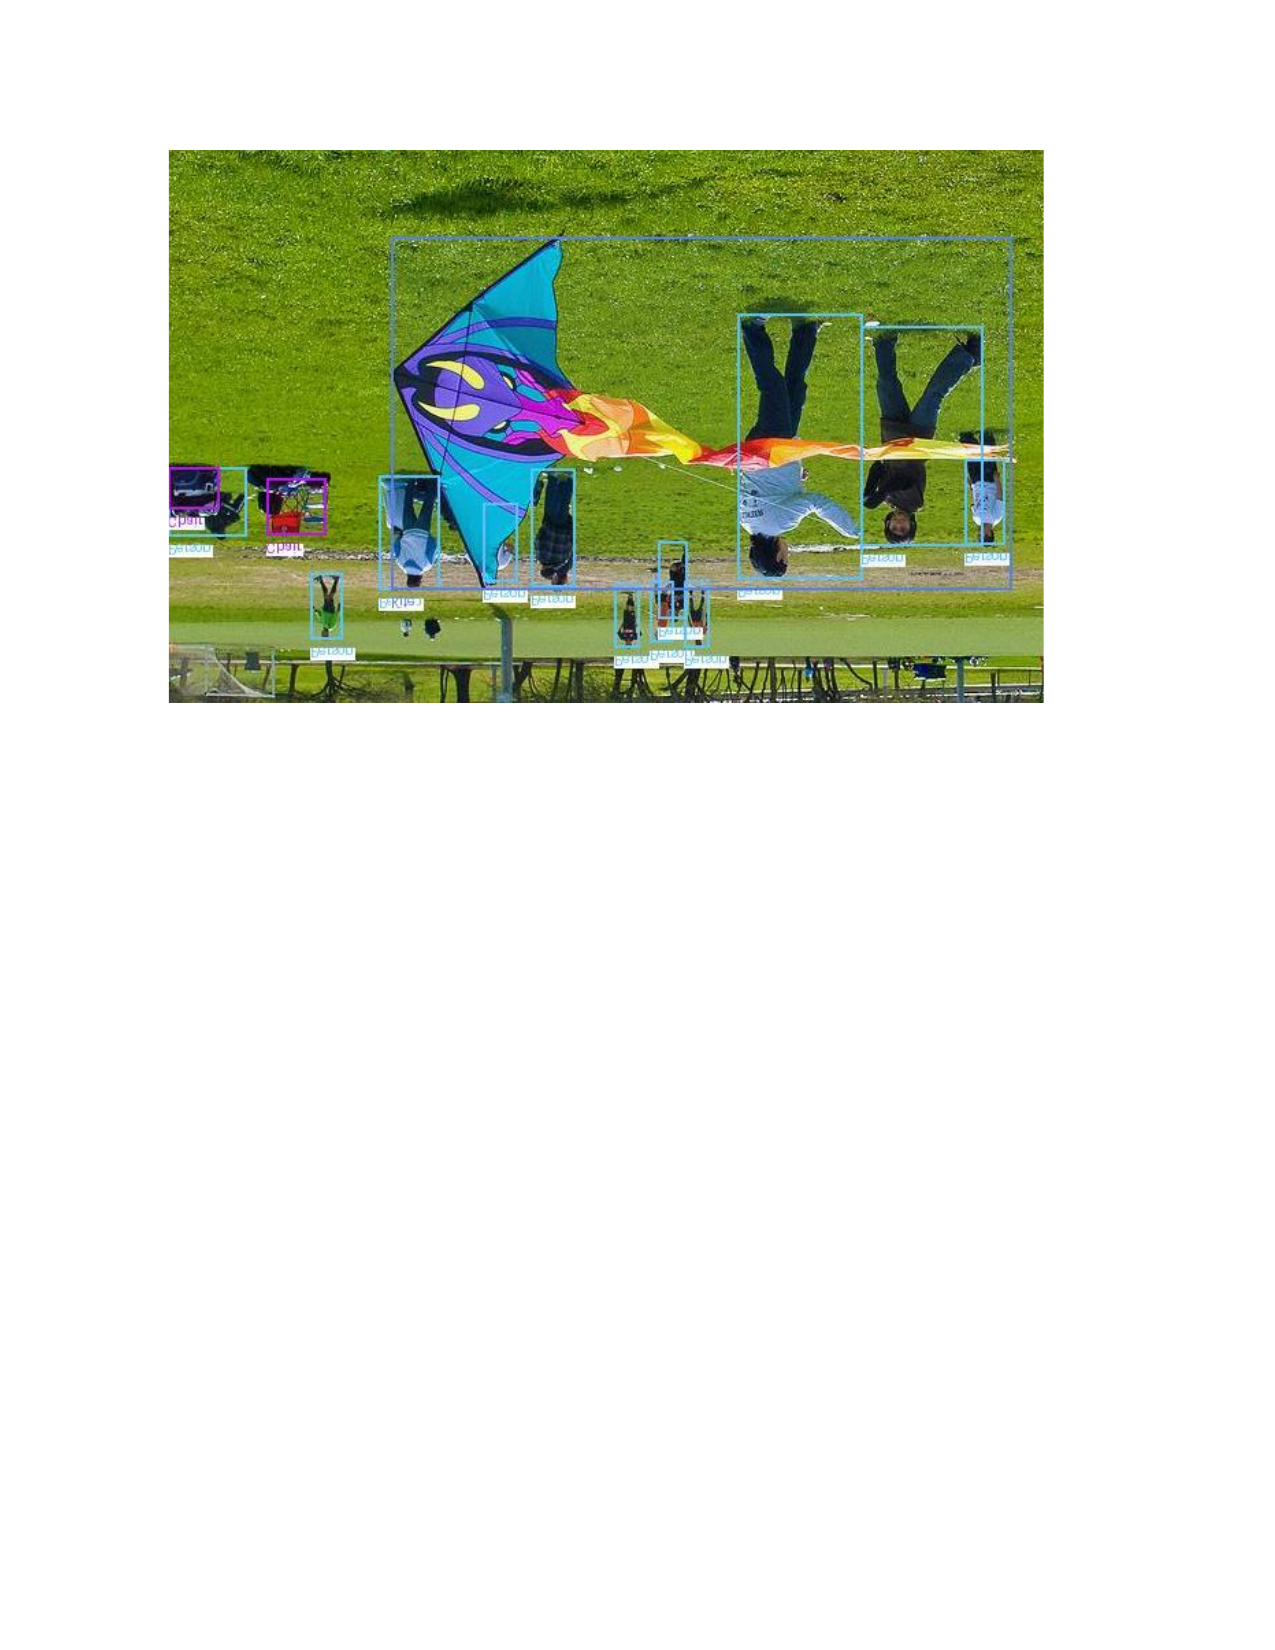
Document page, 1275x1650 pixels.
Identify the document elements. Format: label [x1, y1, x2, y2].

picture [168, 150, 1044, 703]
